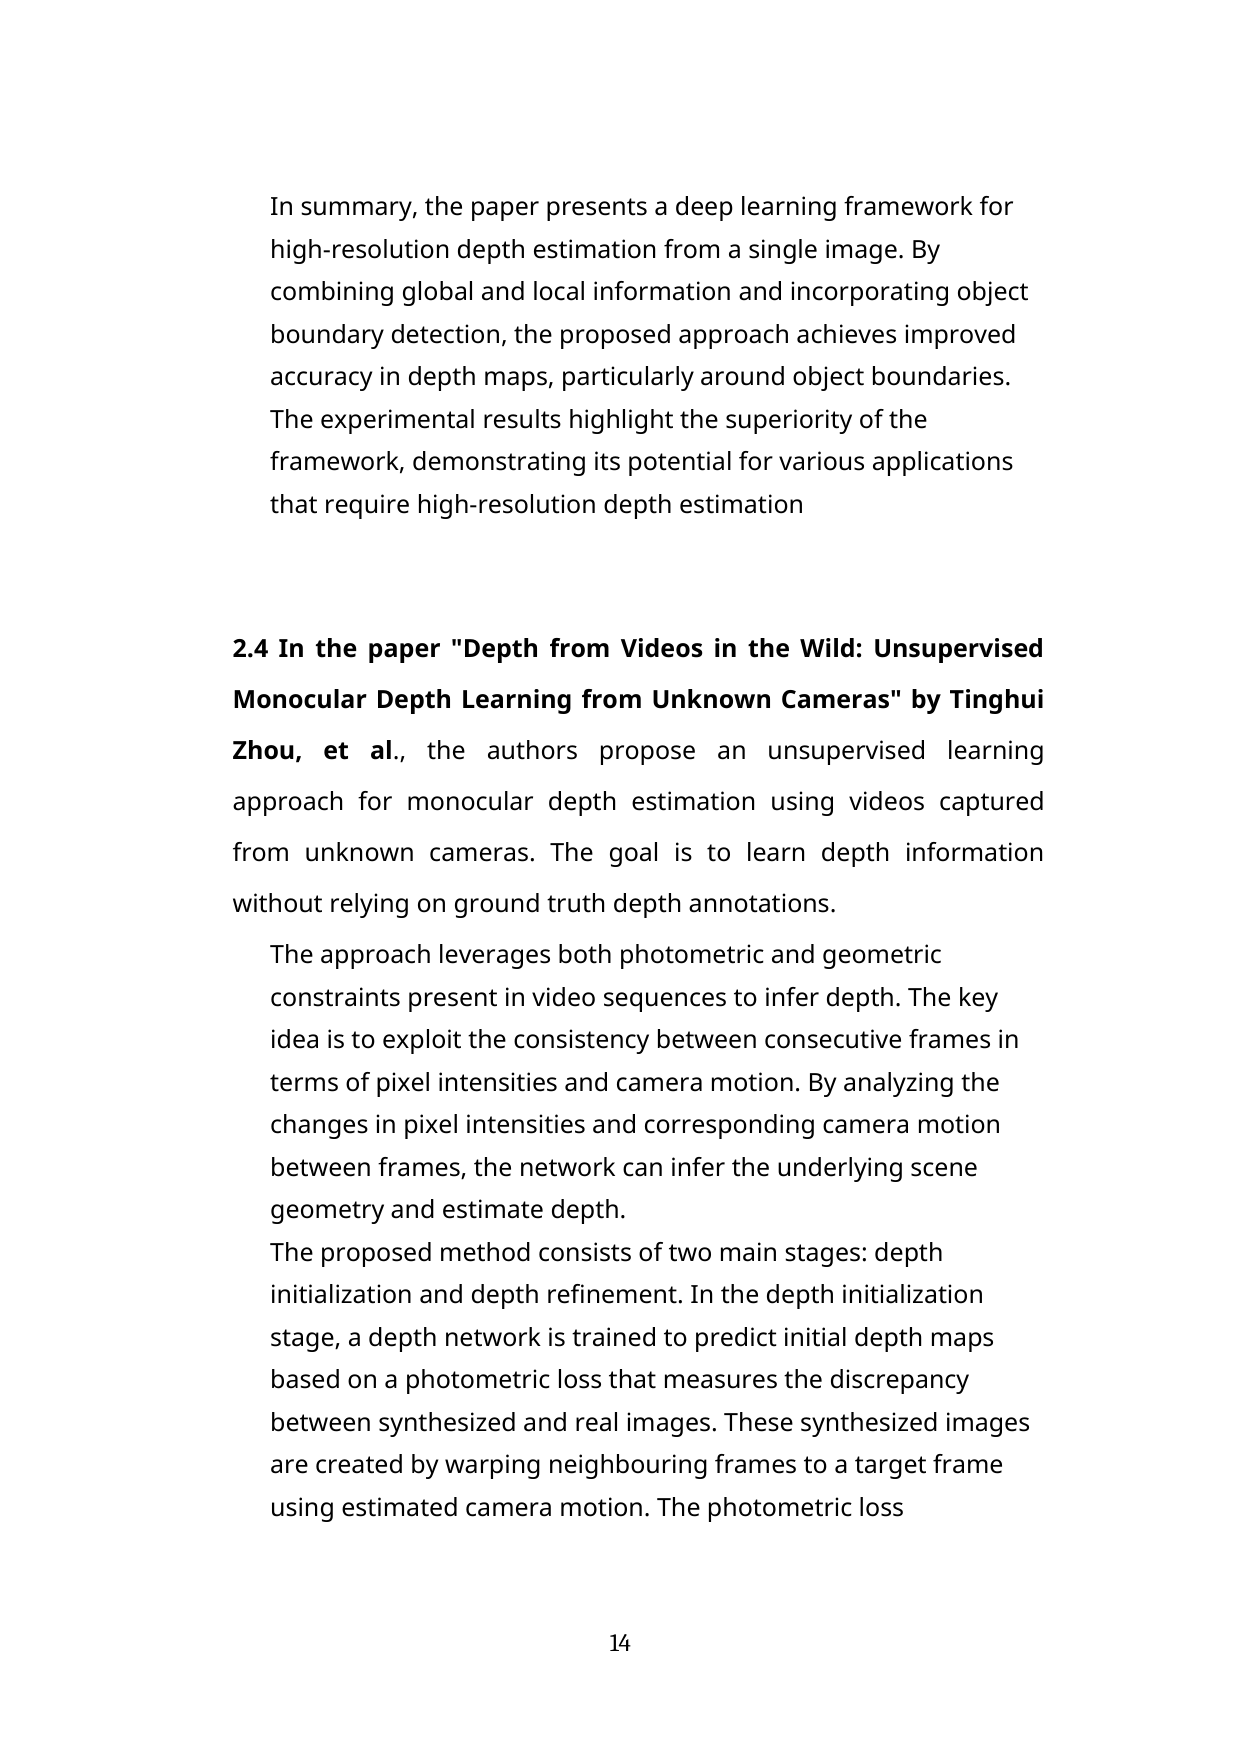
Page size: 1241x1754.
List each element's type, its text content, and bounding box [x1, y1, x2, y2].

list In summary, the paper presents a deep learning framework for high-resolution depth estimation from a single image. By combining global and local information and incorporating object boundary detection, the proposed approach achieves improved accuracy in depth maps, particularly around object boundaries. The experimental results highlight the superiority of the framework, demonstrating its potential for various applications that require high-resolution depth estimation [270, 189, 1045, 521]
list 2.4 In the paper "Depth from Videos in the Wild: Unsupervised Monocular Depth Learning from Unknown Cameras" by Tinghui Zhou, et al., the authors propose an unsupervised learning approach for monocular depth estimation using videos captured from unknown cameras. The goal is to learn depth information without relying on ground truth depth annotations. [232, 631, 1045, 920]
list The approach leverages both photometric and geometric constraints present in video sequences to infer depth. The key idea is to exploit the consistency between consecutive frames in terms of pixel intensities and camera motion. By analyzing the changes in pixel intensities and corresponding camera motion between frames, the network can infer the underlying scene geometry and estimate depth. [270, 937, 1045, 1226]
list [270, 1234, 1045, 1523]
